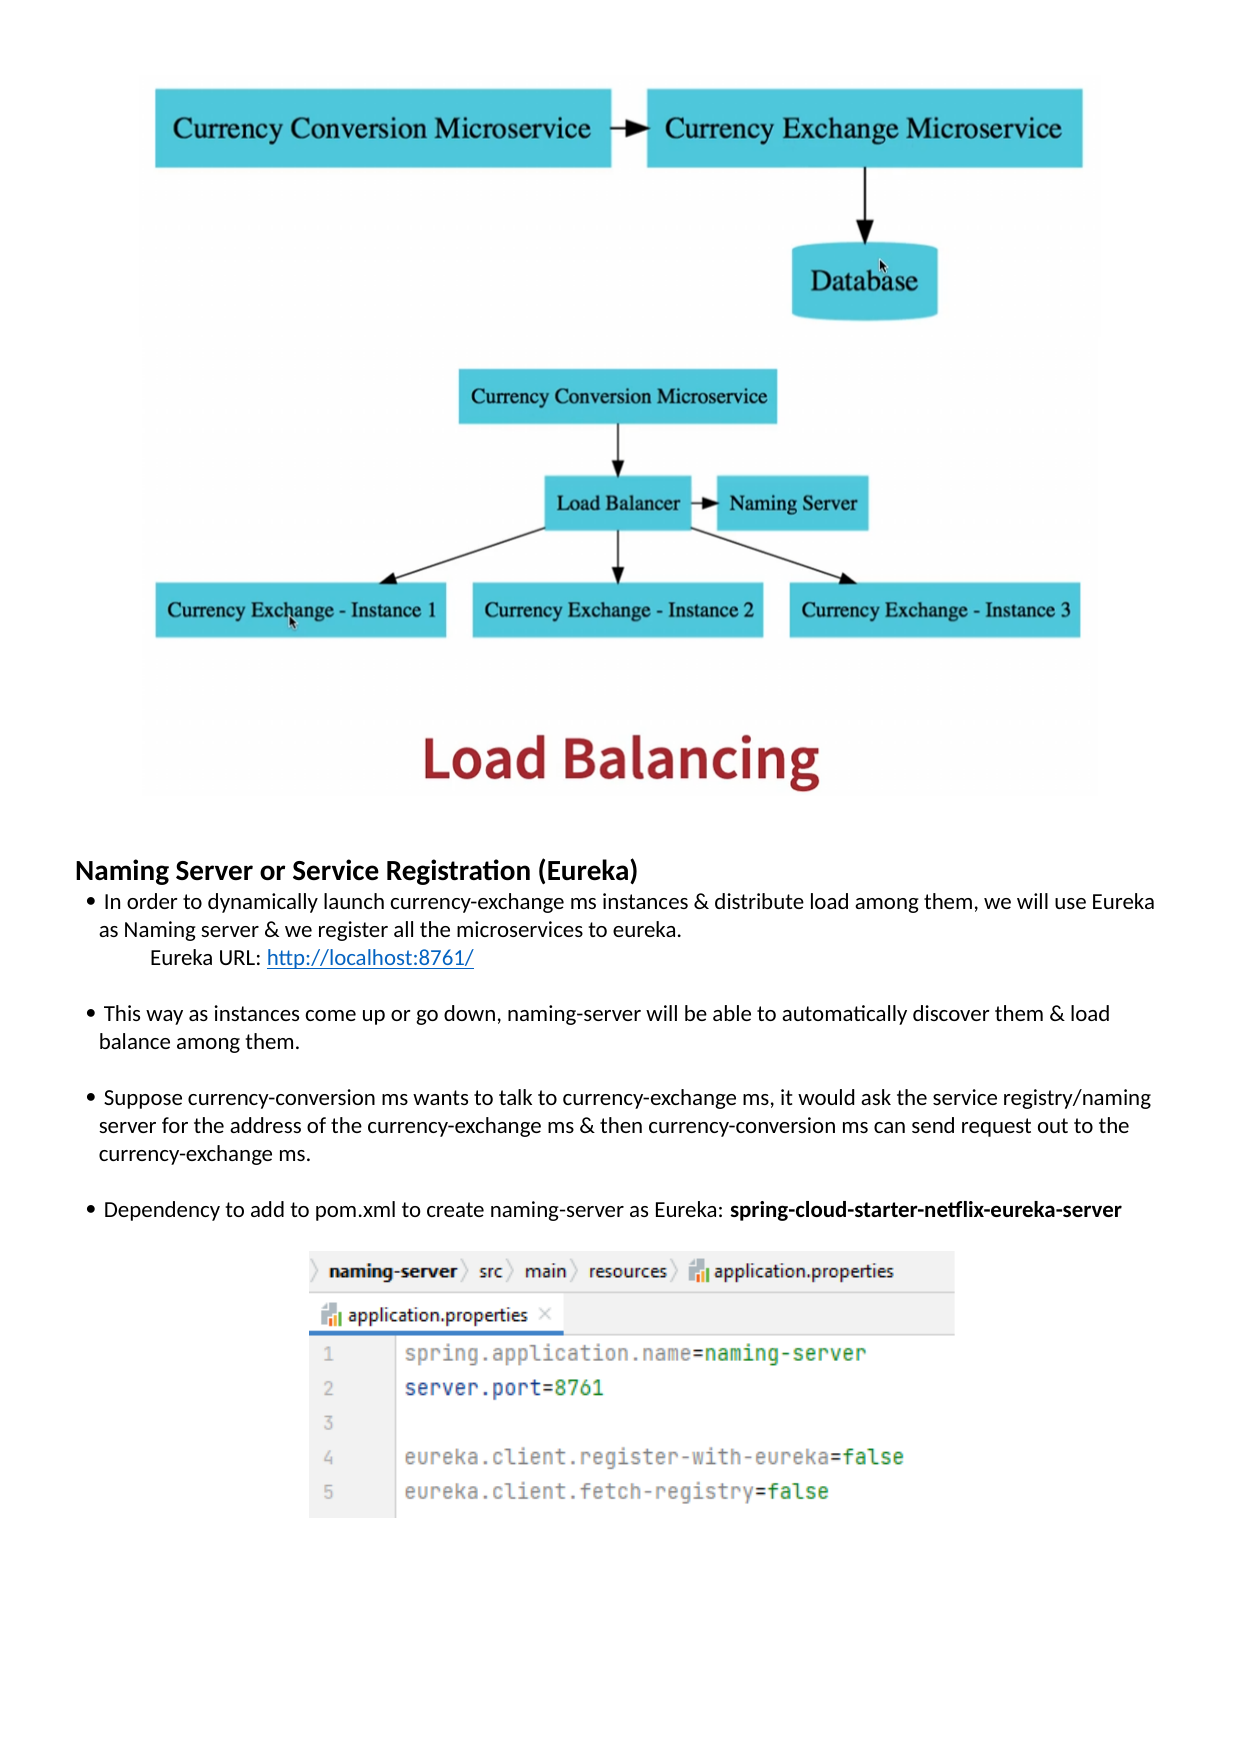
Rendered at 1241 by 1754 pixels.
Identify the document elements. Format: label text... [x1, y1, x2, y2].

list Suppose currency-conversion ms wants to talk to currency-exchange ms, it would ask the service registry/naming server for the address of the currency-exchange ms & then currency-conversion ms can send request out to the currency-exchange ms. [87, 1083, 1165, 1168]
picture [138, 75, 1102, 796]
list This way as instances come up or go down, naming-server will be able to automatically discover them & load balance among them. [87, 999, 1165, 1056]
text Eureka URL: http://localhost:8761/ [75, 943, 1165, 971]
list In order to dynamically launch currency-exchange ms instances & distribute load among them, we will use Eureka as Naming server & we register all the microservices to eureka. [87, 887, 1165, 943]
picture [309, 1251, 955, 1518]
text Naming Server or Service Registration (Eureka) [75, 852, 1165, 887]
list Dependency to add to pom.xml to create naming-server as Eureka: spring-cloud-starter-netflix-eureka-server [87, 1196, 1165, 1224]
